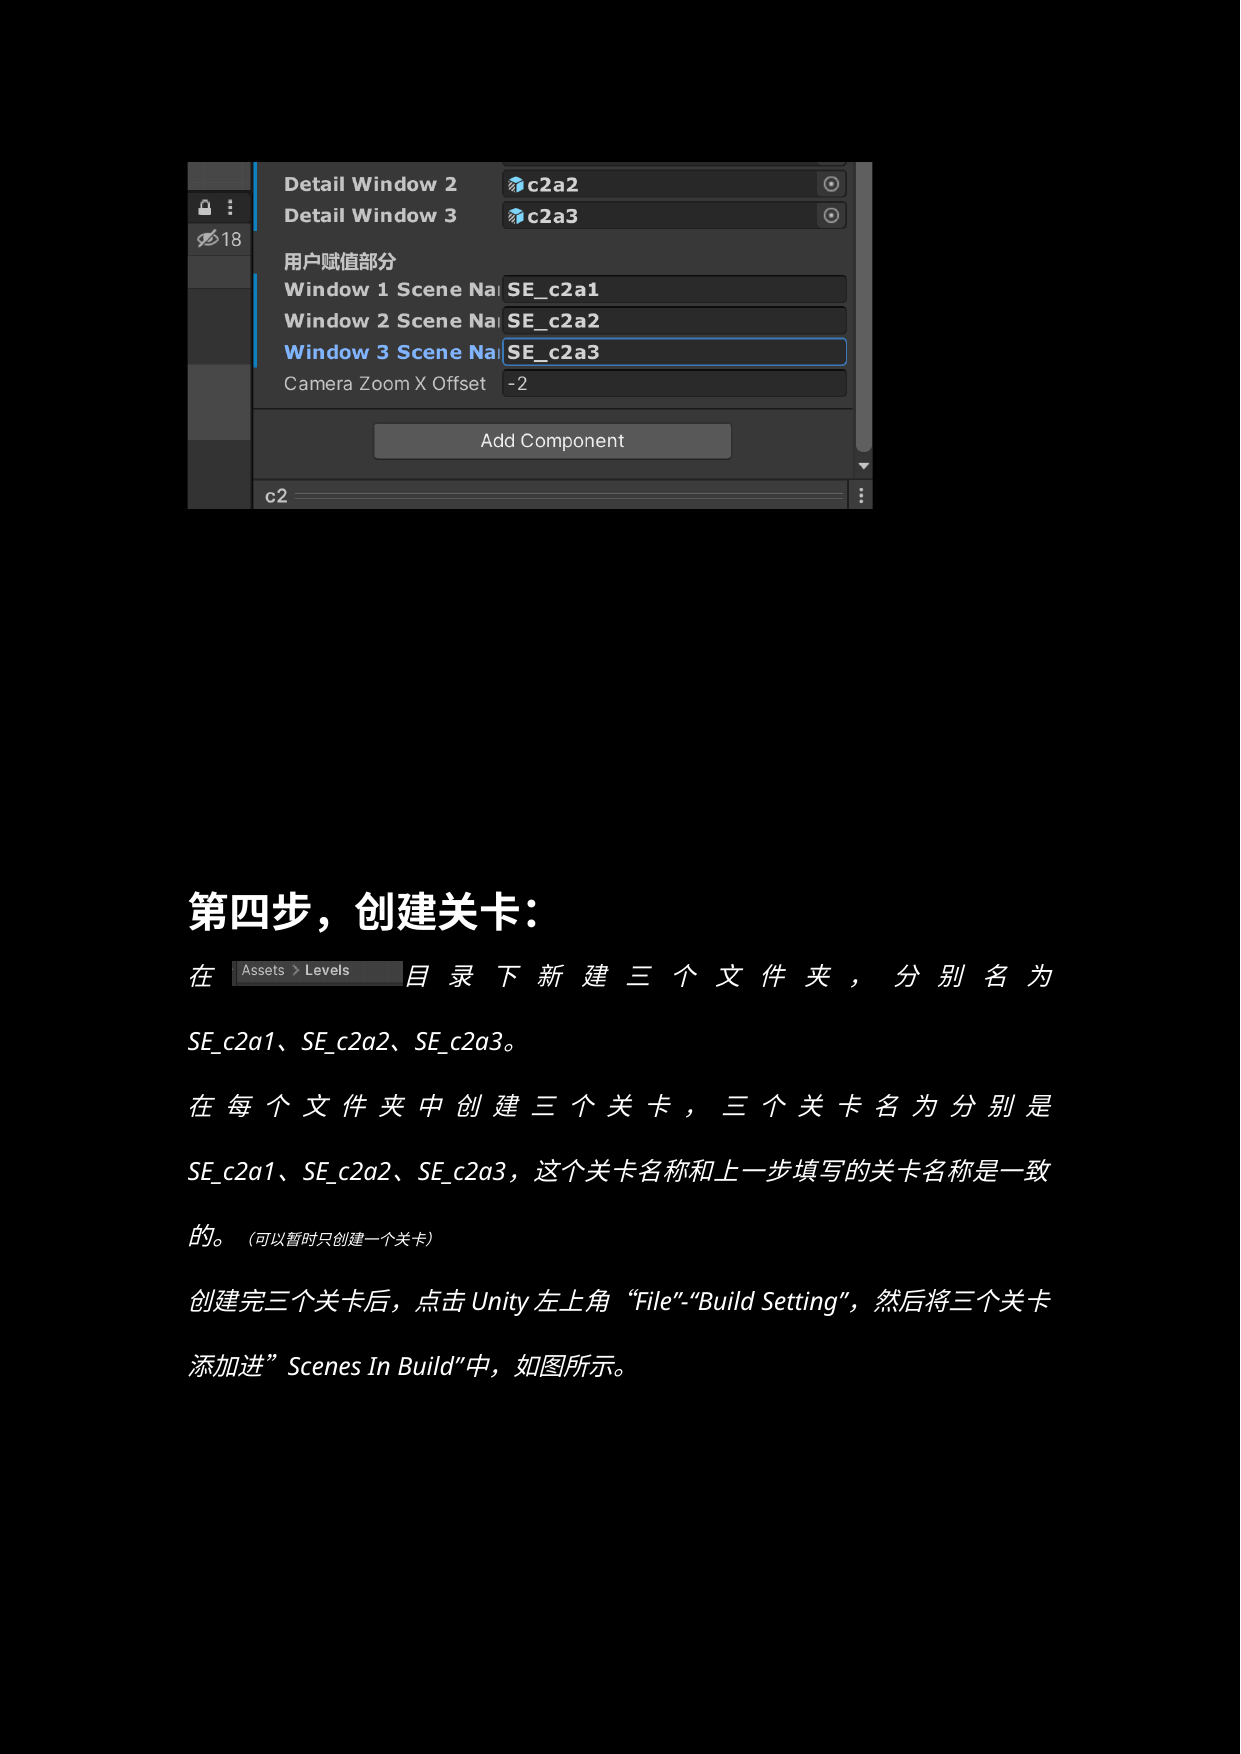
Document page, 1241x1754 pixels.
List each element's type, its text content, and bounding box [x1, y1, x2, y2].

text 在目录下新建三个文件夹，分别名为SE_c2a1、SE_c2a2、SE_c2a3。 [187, 942, 1053, 1072]
picture [232, 961, 403, 986]
text 第四步，创建关卡： [187, 877, 1053, 942]
text 创建完三个关卡后，点击Unity左上角“File”-“Build Setting”，然后将三个关卡添加进”Scenes In Build”中，如图所示。 [187, 1267, 1053, 1397]
picture [187, 162, 873, 509]
text 在每个文件夹中创建三个关卡，三个关卡名为分别是SE_c2a1、SE_c2a2、SE_c2a3，这个关卡名称和上一步填写的关卡名称是一致的。（可以暂时只创建一个关卡） [187, 1072, 1053, 1267]
